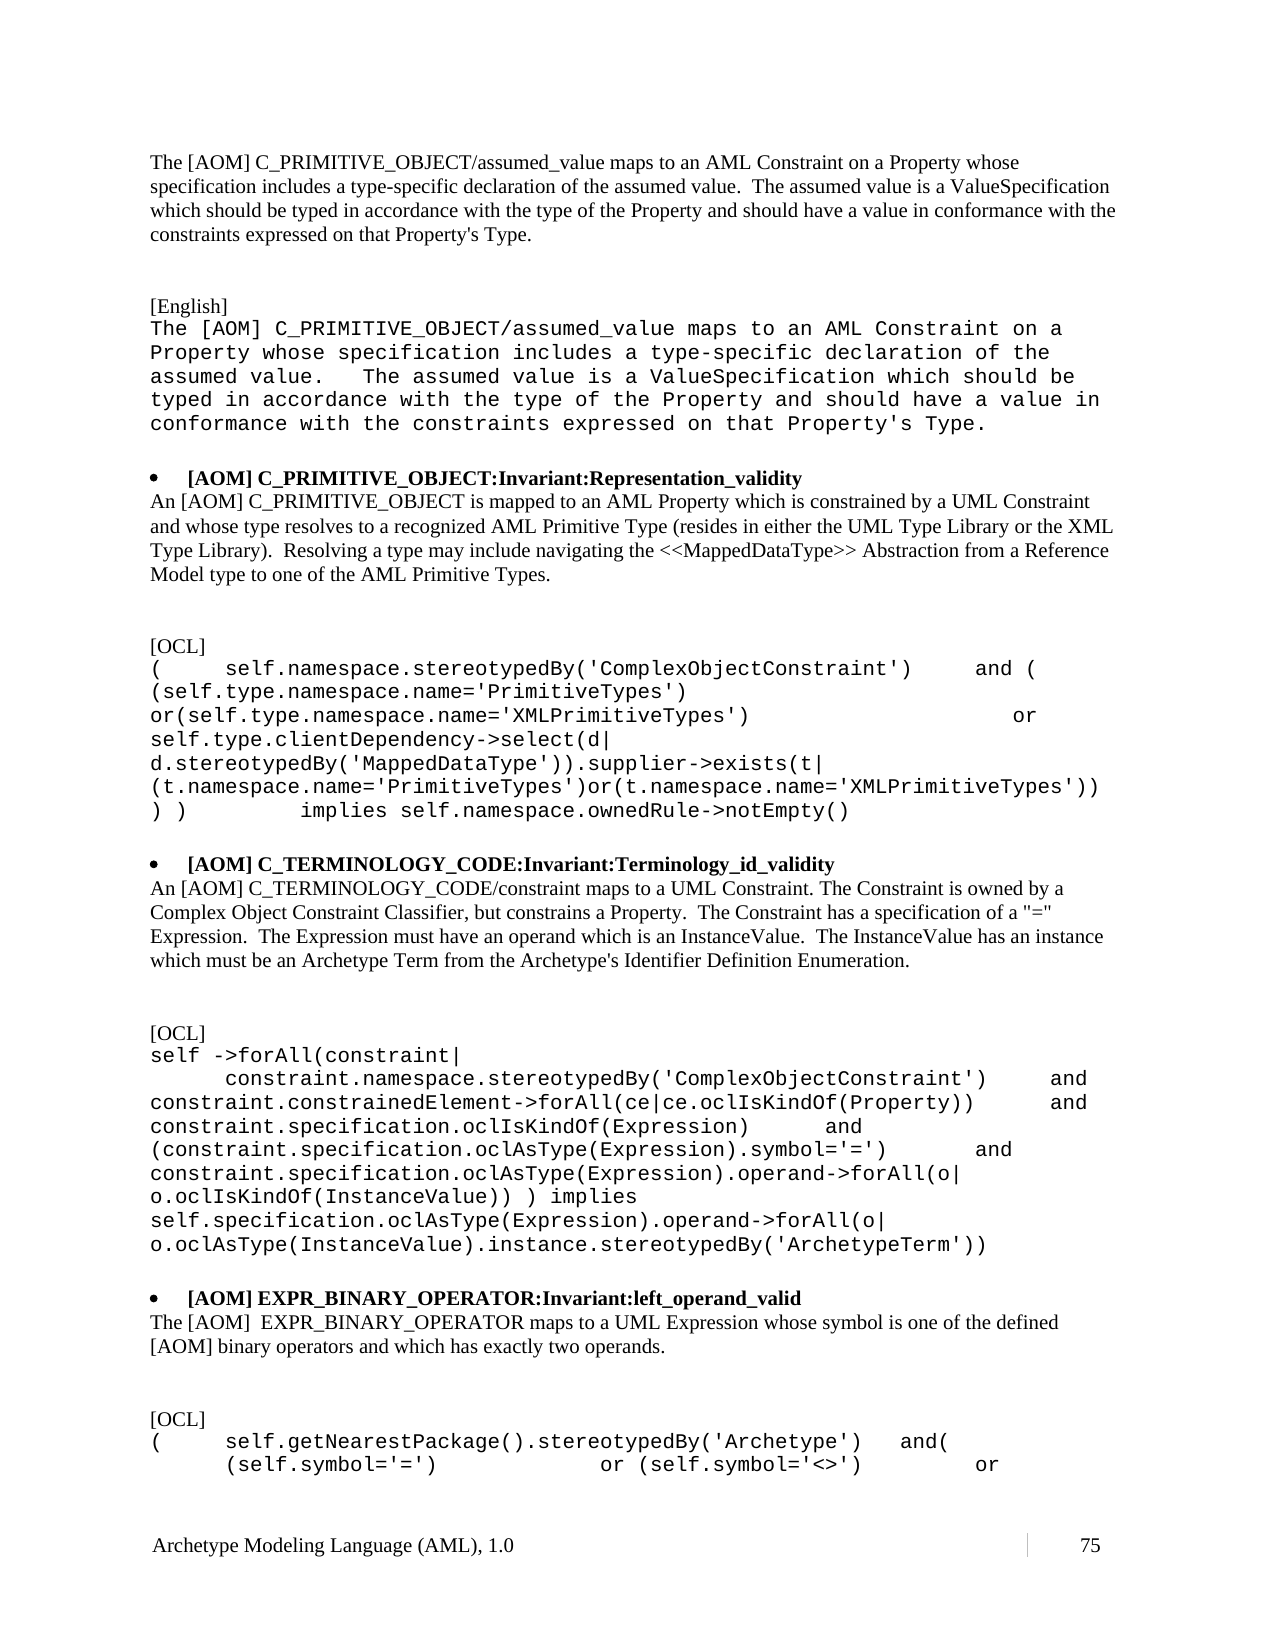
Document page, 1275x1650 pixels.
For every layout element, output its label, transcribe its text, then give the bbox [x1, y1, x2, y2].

text An [AOM] C_PRIMITIVE_OBJECT is mapped to an AML Property which is constrained by a UML Constraint and whose type resolves to a recognized AML Primitive Type (resides in either the UML Type Library or the XML Type Library). Resolving a type may include navigating the <<MappedDataType>> Abstraction from a Reference Model type to one of the AML Primitive Types. [150, 489, 1125, 586]
list [AOM] EXPR_BINARY_OPERATOR:Invariant:left_operand_valid [150, 1286, 1125, 1310]
list [AOM] C_PRIMITIVE_OBJECT:Invariant:Representation_validity [150, 465, 1125, 489]
text The [AOM] EXPR_BINARY_OPERATOR maps to a UML Expression whose symbol is one of the defined [AOM] binary operators and which has exactly two operands. [150, 1310, 1125, 1358]
text [OCL] [150, 1021, 1125, 1045]
list [AOM] C_TERMINOLOGY_CODE:Invariant:Terminology_id_validity [150, 852, 1125, 876]
text The [AOM] C_PRIMITIVE_OBJECT/assumed_value maps to an AML Constraint on a Property whose specification includes a type-specific declaration of the assumed value. The assumed value is a ValueSpecification which should be typed in accordance with the type of the Property and should have a value in conformance with the constraints expressed on that Property's Type. [150, 318, 1125, 437]
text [150, 1431, 1125, 1478]
text The [AOM] C_PRIMITIVE_OBJECT/assumed_value maps to an AML Constraint on a Property whose specification includes a type-specific declaration of the assumed value. The assumed value is a ValueSpecification which should be typed in accordance with the type of the Property and should have a value in conformance with the constraints expressed on that Property's Type. [150, 150, 1125, 246]
text ( self.namespace.stereotypedBy('ComplexObjectConstraint') and ( (self.type.namespace.name='PrimitiveTypes') or(self.type.namespace.name='XMLPrimitiveTypes') or self.type.clientDependency->select(d|d.stereotypedBy('MappedDataType')).supplier->exists(t|(t.namespace.name='PrimitiveTypes')or(t.namespace.name='XMLPrimitiveTypes')) ) ) implies self.namespace.ownedRule->notEmpty() [150, 658, 1125, 823]
text [OCL] [150, 634, 1125, 658]
text An [AOM] C_TERMINOLOGY_CODE/constraint maps to a UML Constraint. The Constraint is owned by a Complex Object Constraint Classifier, but constrains a Property. The Constraint has a specification of a "=" Expression. The Expression must have an operand which is an InstanceValue. The InstanceValue has an instance which must be an Archetype Term from the Archetype's Identifier Definition Enumeration. [150, 876, 1125, 972]
text [English] [150, 294, 1125, 318]
text [OCL] [150, 1407, 1125, 1431]
text self ->forAll(constraint| constraint.namespace.stereotypedBy('ComplexObjectConstraint') and constraint.constrainedElement->forAll(ce|ce.oclIsKindOf(Property)) and constraint.specification.oclIsKindOf(Expression) and (constraint.specification.oclAsType(Expression).symbol='=') and constraint.specification.oclAsType(Expression).operand->forAll(o|o.oclIsKindOf(InstanceValue)) ) implies self.specification.oclAsType(Expression).operand->forAll(o|o.oclAsType(InstanceValue).instance.stereotypedBy('ArchetypeTerm')) [150, 1045, 1125, 1257]
